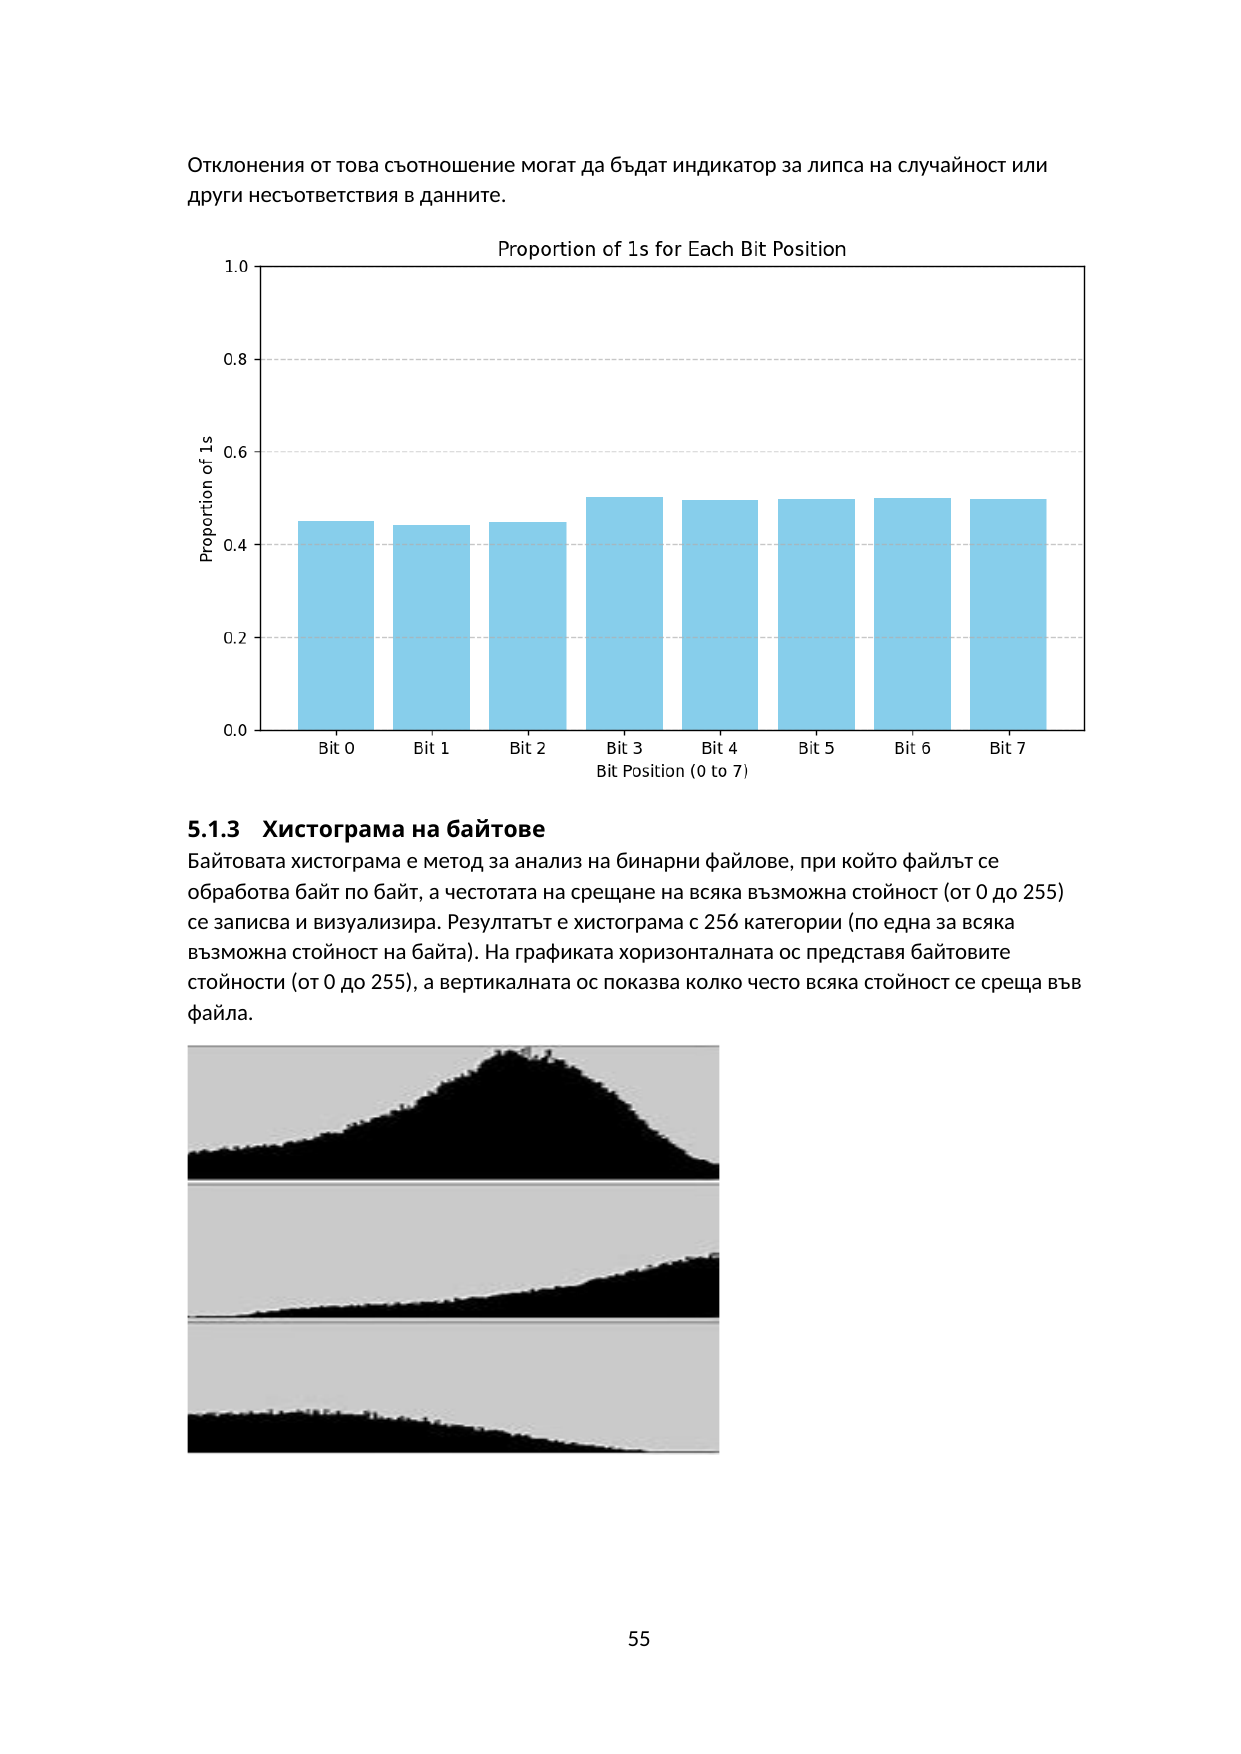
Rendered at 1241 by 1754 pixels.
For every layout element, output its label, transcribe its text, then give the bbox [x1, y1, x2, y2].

text Байтовата хистограма е метод за анализ на бинарни файлове, при който файлът се обработва байт по байт, а честотата на срещане на всяка възможна стойност (от 0 до 255) се записва и визуализира. Резултатът е хистограма с 256 категории (по една за всяка възможна стойност на байта). На графиката хоризонталната ос представя байтовите стойности (от 0 до 255), а вертикалната ос показва колко често всяка стойност се среща във файла. [187, 847, 1090, 1026]
picture [187, 1044, 720, 1455]
picture [187, 227, 1091, 790]
subtitle Хистограма на байтове [187, 813, 1090, 844]
